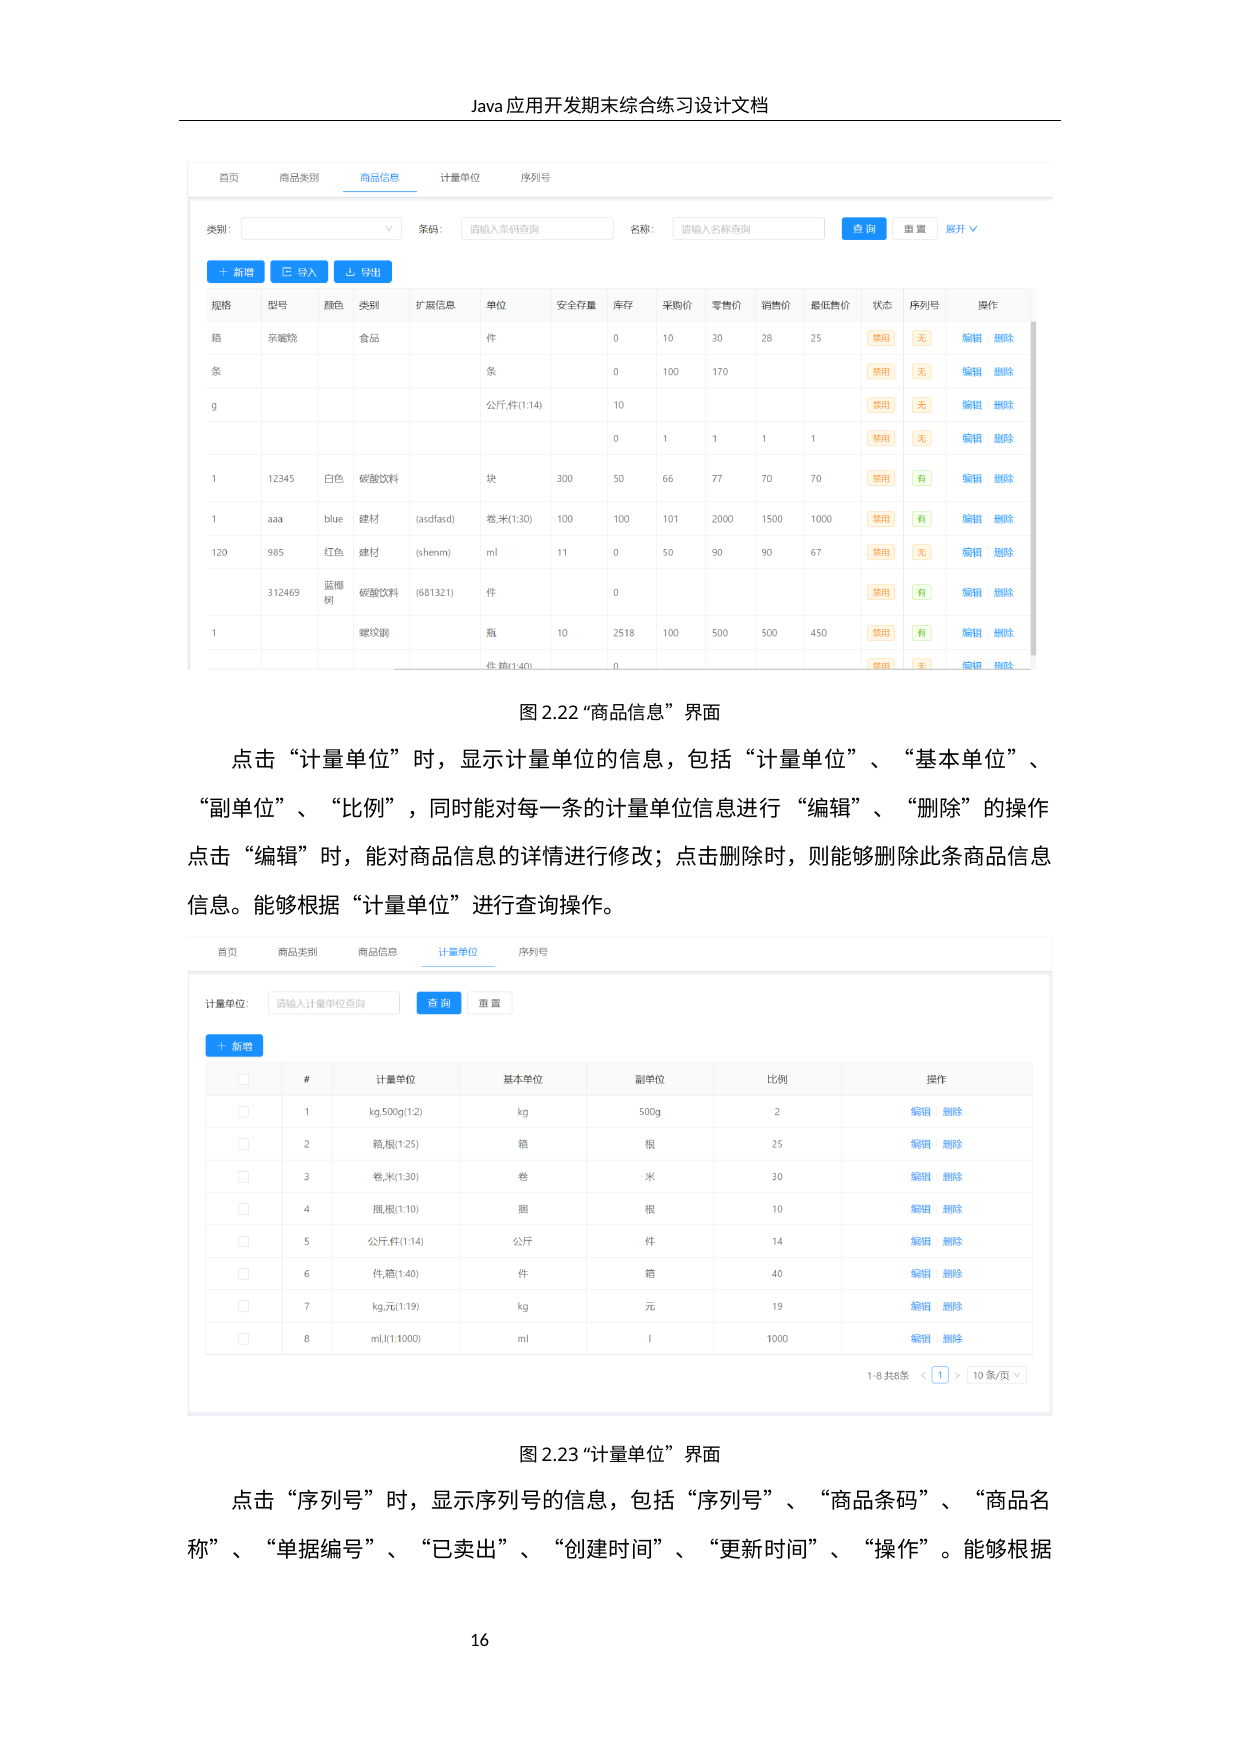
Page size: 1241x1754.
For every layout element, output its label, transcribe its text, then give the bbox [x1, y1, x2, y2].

text 图2.22 “商品信息”界面 [187, 695, 1053, 728]
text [187, 1483, 1053, 1564]
picture [187, 936, 1053, 1416]
picture [187, 162, 1053, 670]
text 点击“计量单位”时，显示计量单位的信息，包括“计量单位”、“基本单位”、“副单位”、“比例”，同时能对每一条的计量单位信息进行 “编辑”、“删除”的操作；点击“编辑”时，能对商品信息的详情进行修改；点击删除时，则能够删除此条商品信息信息。能够根据“计量单位”进行查询操作。 [187, 741, 1053, 920]
text 图2.23 “计量单位”界面 [187, 1437, 1053, 1469]
